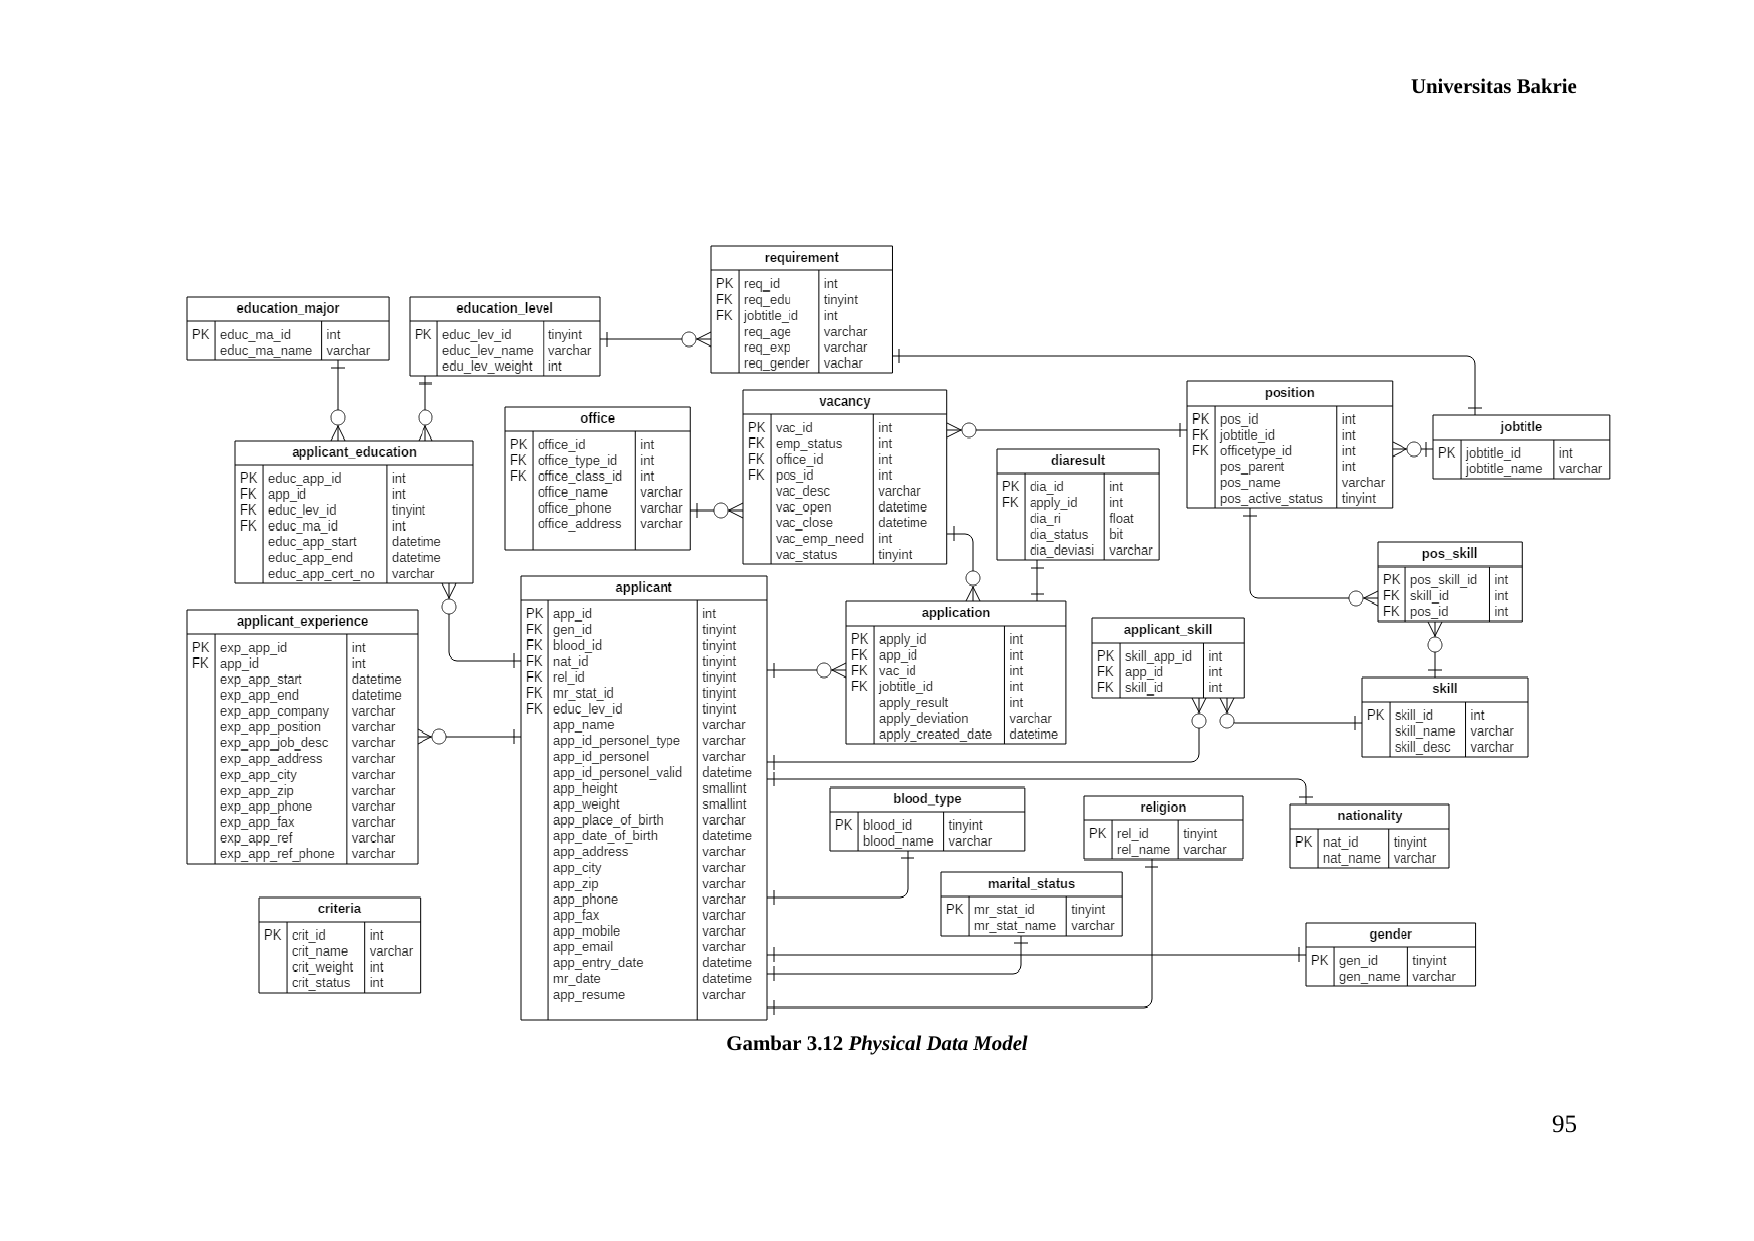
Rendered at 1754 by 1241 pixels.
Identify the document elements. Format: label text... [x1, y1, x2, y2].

picture [177, 236, 1615, 1028]
list Gambar 3.12 Physical Data Model [177, 1028, 1577, 1055]
